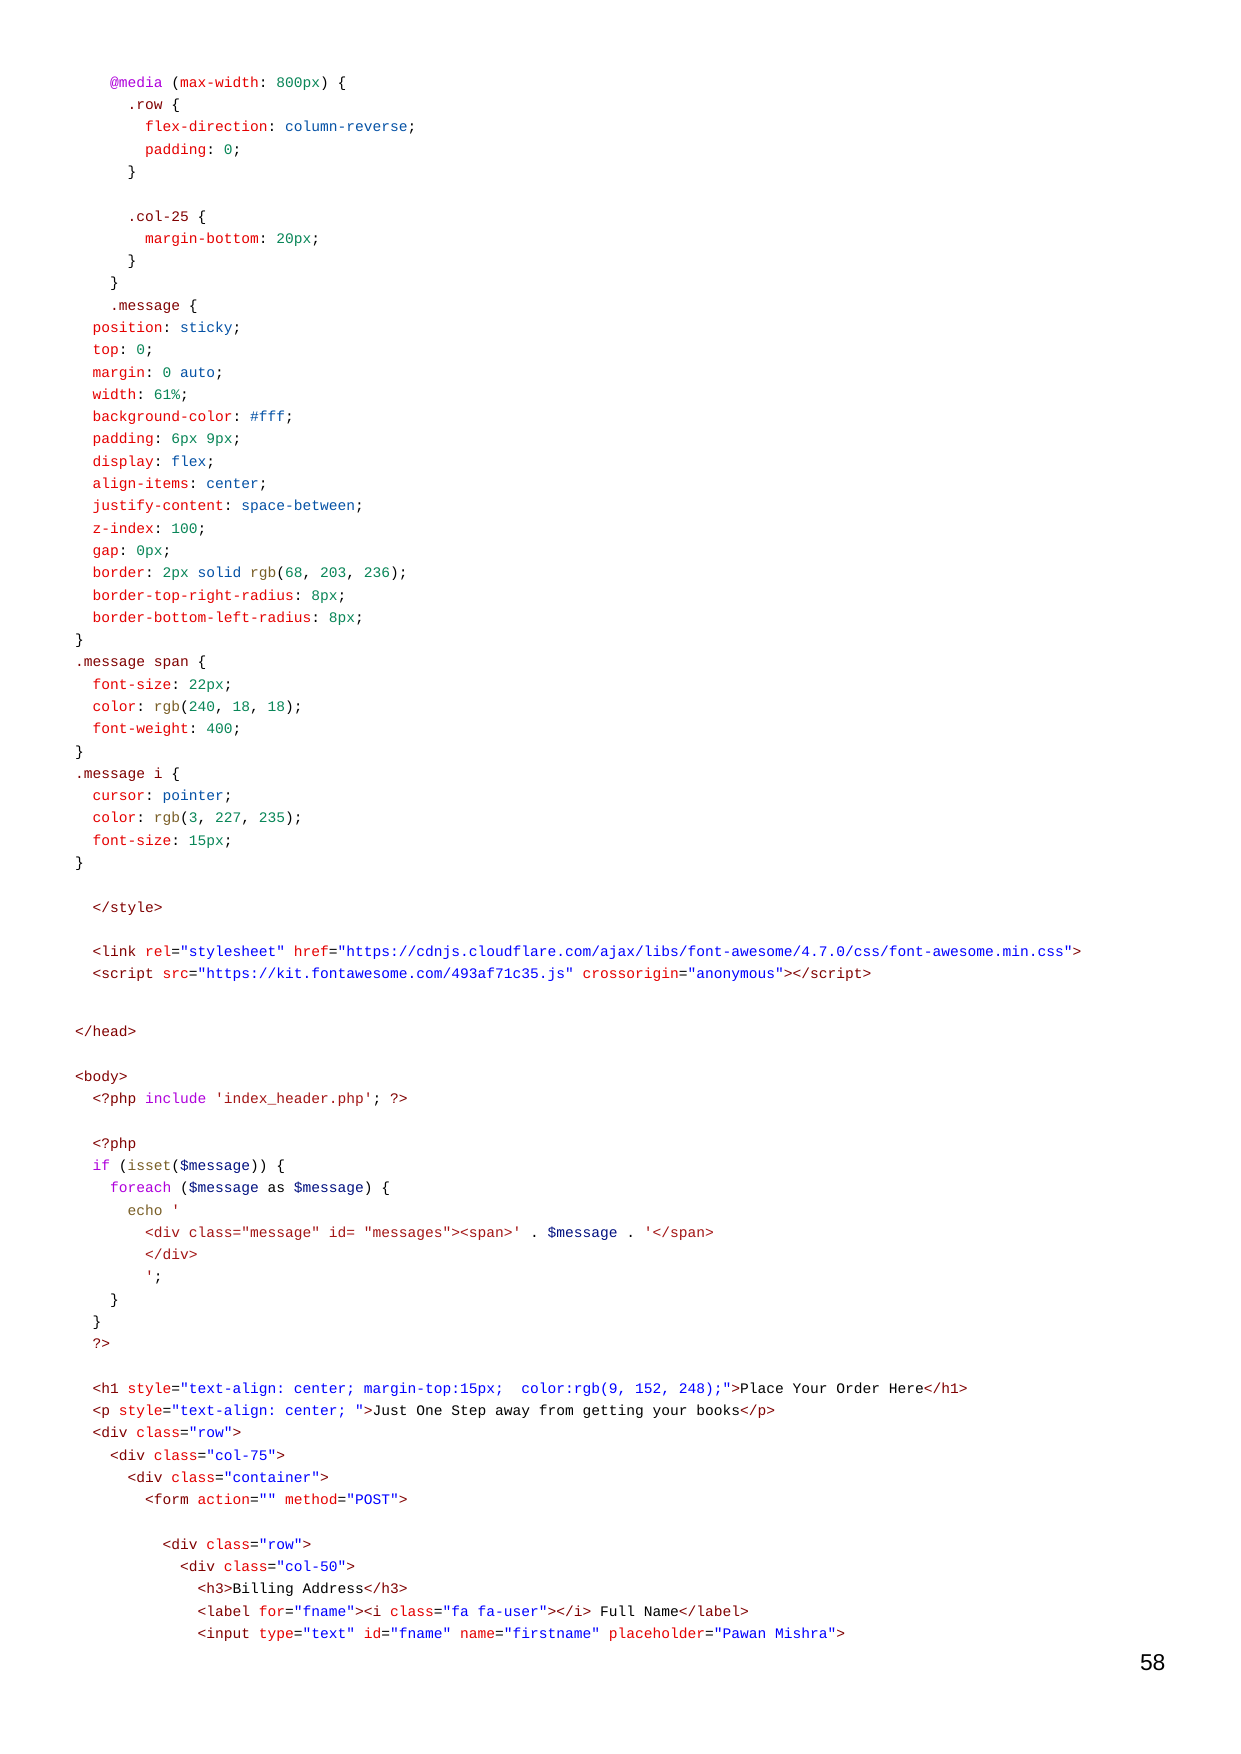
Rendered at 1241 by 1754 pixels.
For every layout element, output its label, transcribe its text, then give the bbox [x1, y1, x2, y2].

text <label for="fname"><i class="fa fa-user"></i> Full Name</label> [75, 1604, 1165, 1621]
text </style> [75, 900, 1165, 916]
text } [75, 1292, 1165, 1308]
text .message { [75, 298, 1165, 314]
text align-items: center; [75, 476, 1165, 493]
text .col-25 { [75, 209, 1165, 225]
text } [75, 253, 1165, 270]
text } [75, 164, 1165, 181]
text '; [75, 1270, 1165, 1286]
text padding: 0; [75, 142, 1165, 158]
text if (isset($message)) { [75, 1158, 1165, 1175]
text <h3>Billing Address</h3> [75, 1582, 1165, 1598]
text top: 0; [75, 342, 1165, 359]
text <body> [75, 1069, 1165, 1086]
text font-size: 15px; [75, 833, 1165, 849]
text <div class="row"> [75, 1426, 1165, 1442]
text border-top-right-radius: 8px; [75, 588, 1165, 604]
text .message i { [75, 766, 1165, 783]
text echo ' [75, 1203, 1165, 1219]
text flex-direction: column-reverse; [75, 119, 1165, 136]
text ?> [75, 1337, 1165, 1353]
text } [75, 744, 1165, 760]
text } [75, 632, 1165, 649]
text </div> [75, 1247, 1165, 1264]
text </head> [75, 1024, 1165, 1041]
text .message span { [75, 654, 1165, 671]
text padding: 6px 9px; [75, 432, 1165, 448]
text color: rgb(3, 227, 235); [75, 811, 1165, 827]
text <?php [75, 1136, 1165, 1152]
text .row { [75, 97, 1165, 114]
text <form action="" method="POST"> [75, 1493, 1165, 1509]
text <div class="row"> [75, 1537, 1165, 1554]
text } [75, 855, 1165, 872]
text gap: 0px; [75, 543, 1165, 560]
text display: flex; [75, 454, 1165, 471]
text } [75, 1314, 1165, 1331]
text border-bottom-left-radius: 8px; [75, 610, 1165, 627]
text <script src="https://kit.fontawesome.com/493af71c35.js" crossorigin="anonymous"></script> [75, 967, 1165, 983]
text color: rgb(240, 18, 18); [75, 699, 1165, 716]
text border: 2px solid rgb(68, 203, 236); [75, 565, 1165, 582]
text width: 61%; [75, 387, 1165, 404]
text z-index: 100; [75, 521, 1165, 537]
text <?php include 'index_header.php'; ?> [75, 1091, 1165, 1108]
text cursor: pointer; [75, 788, 1165, 805]
text @media (max-width: 800px) { [75, 75, 1165, 92]
text foreach ($message as $message) { [75, 1181, 1165, 1197]
text justify-content: space-between; [75, 498, 1165, 515]
text position: sticky; [75, 320, 1165, 337]
text background-color: #fff; [75, 409, 1165, 426]
text <div class="col-75"> [75, 1448, 1165, 1464]
text <input type="text" id="fname" name="firstname" placeholder="Pawan Mishra"> [75, 1626, 1165, 1643]
text font-weight: 400; [75, 721, 1165, 738]
text <h1 style="text-align: center; margin-top:15px; color:rgb(9, 152, 248);">Place Your Order Here</h1> [75, 1381, 1165, 1398]
text <div class="message" id= "messages"><span>' . $message . '</span> [75, 1225, 1165, 1242]
text margin-bottom: 20px; [75, 231, 1165, 248]
text <div class="col-50"> [75, 1559, 1165, 1576]
text } [75, 276, 1165, 292]
text <div class="container"> [75, 1470, 1165, 1487]
text <link rel="stylesheet" href="https://cdnjs.cloudflare.com/ajax/libs/font-awesome/4.7.0/css/font-awesome.min.css"> [75, 944, 1165, 961]
text font-size: 22px; [75, 677, 1165, 693]
text margin: 0 auto; [75, 365, 1165, 381]
text <p style="text-align: center; ">Just One Step away from getting your books</p> [75, 1403, 1165, 1420]
